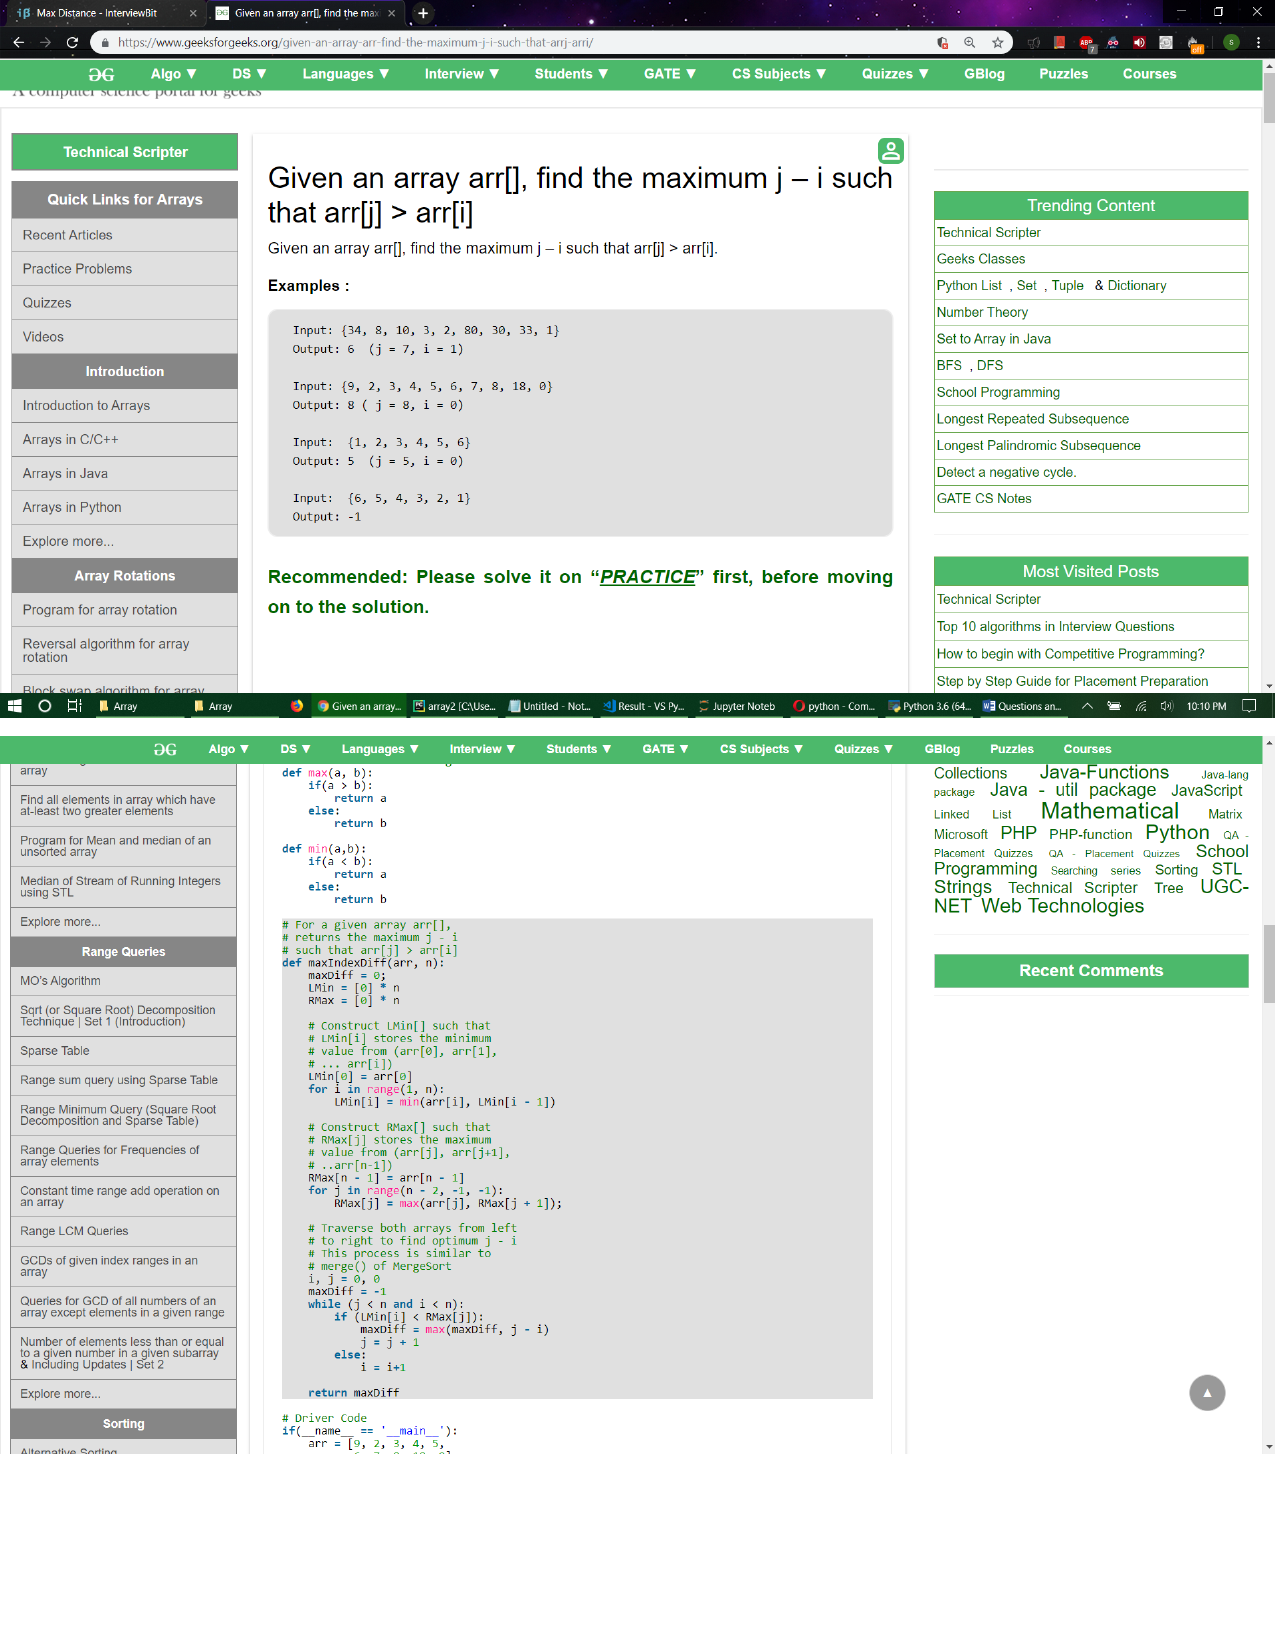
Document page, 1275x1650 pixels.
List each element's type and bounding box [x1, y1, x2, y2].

picture [0, 0, 1275, 718]
picture [0, 736, 1275, 1454]
